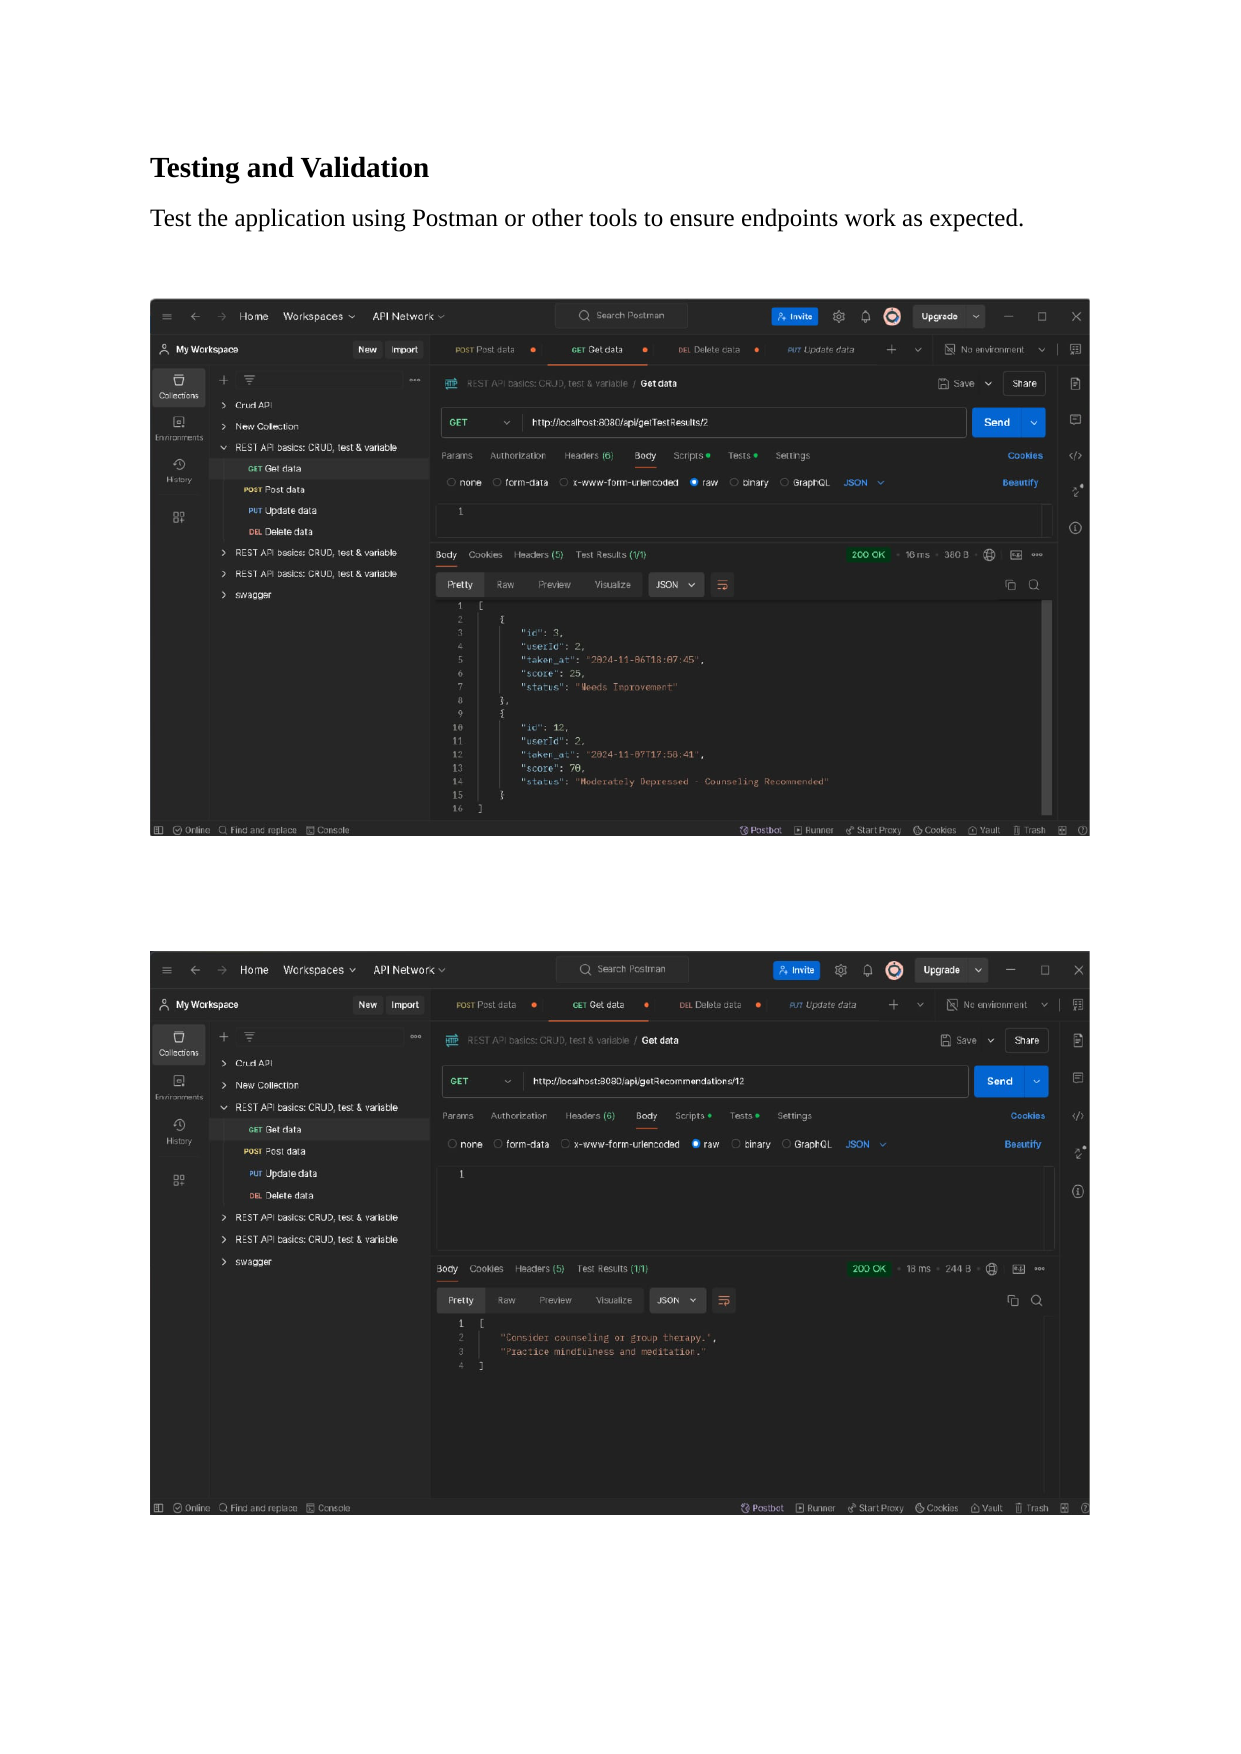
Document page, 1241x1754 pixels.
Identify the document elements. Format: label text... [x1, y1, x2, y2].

picture [150, 950, 1090, 1515]
text Test the application using Postman or other tools to ensure endpoints work as expected. [150, 203, 1090, 232]
text Testing and Validation [150, 150, 1090, 183]
picture [150, 298, 1090, 836]
